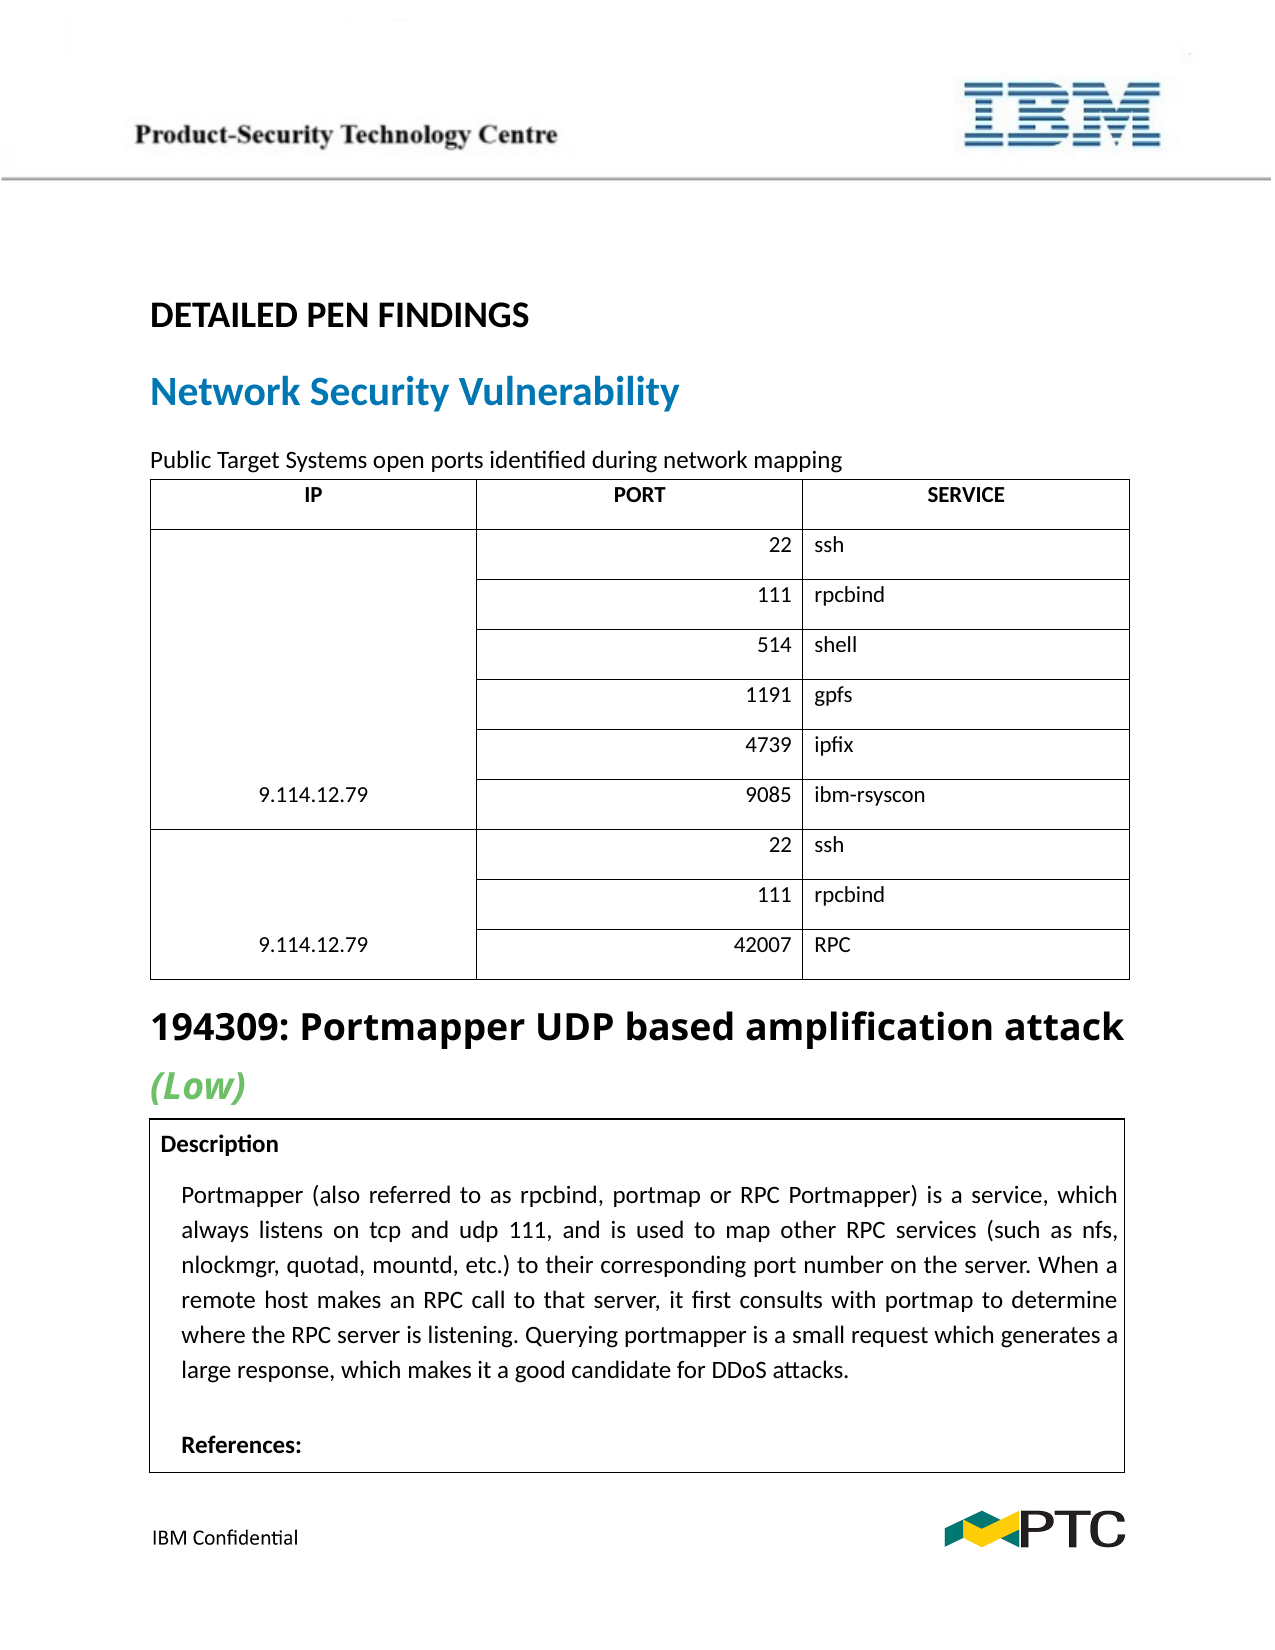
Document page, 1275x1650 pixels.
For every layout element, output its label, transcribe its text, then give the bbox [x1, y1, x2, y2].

table_cell ibm-rsyscon [803, 780, 1129, 829]
table_cell RPC [803, 930, 1129, 979]
table_cell 1191 [477, 680, 802, 729]
table_cell ipfix [803, 730, 1129, 779]
picture [0, 1487, 1271, 1571]
table_cell 9.114.12.79 [151, 830, 476, 979]
table_cell 22 [477, 830, 802, 879]
table_cell 9.114.12.79 [151, 530, 476, 829]
subtitle 194309: Portmapper UDP based amplification attack (Low) [150, 1001, 1125, 1110]
table_cell 111 [477, 580, 802, 629]
table_cell rpcbind [803, 880, 1129, 929]
table_cell 9085 [477, 780, 802, 829]
table_cell gpfs [803, 680, 1129, 729]
table_cell 22 [477, 530, 802, 579]
table_cell 111 [477, 880, 802, 929]
subtitle Network Security Vulnerability [150, 364, 1125, 415]
table_cell rpcbind [803, 580, 1129, 629]
table_header IP [151, 480, 476, 529]
table_cell ssh [803, 830, 1129, 879]
subtitle DETAILED PEN FINDINGS [150, 220, 1125, 337]
table_cell 42007 [477, 930, 802, 979]
table_cell 514 [477, 630, 802, 679]
table_cell shell [803, 630, 1129, 679]
picture [0, 3, 1269, 220]
table_cell ssh [803, 530, 1129, 579]
table_header PORT [477, 480, 802, 529]
table_cell 4739 [477, 730, 802, 779]
subtitle Public Target Systems open ports identified during network mapping [150, 444, 1125, 474]
table_header SERVICE [803, 480, 1129, 529]
